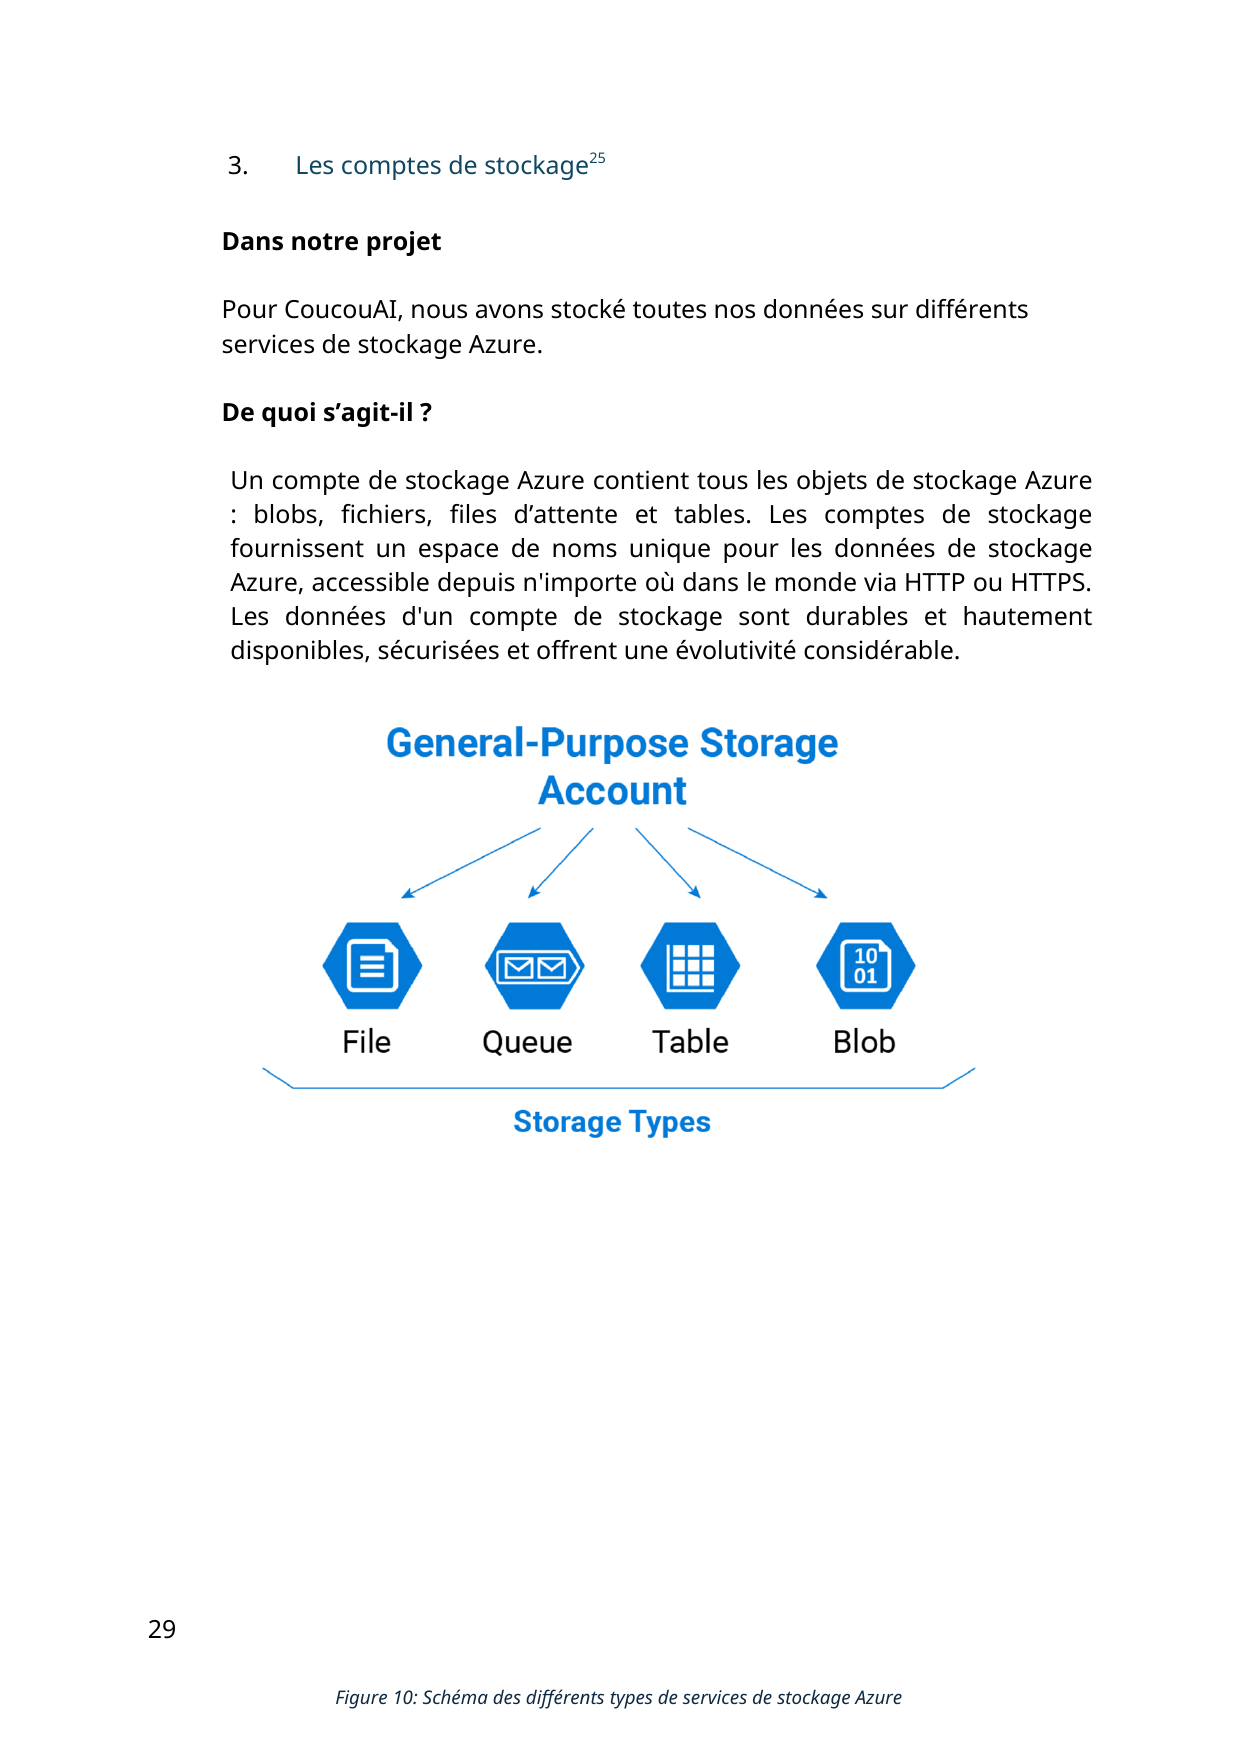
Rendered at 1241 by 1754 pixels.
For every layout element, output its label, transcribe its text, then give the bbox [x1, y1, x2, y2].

picture [220, 684, 1020, 1157]
text Un compte de stockage Azure contient tous les objets de stockage Azure : blobs, fichiers, files d’attente et tables. Les comptes de stockage fournissent un espace de noms unique pour les données de stockage Azure, accessible depuis n'importe où dans le monde via HTTP ou HTTPS. Les données d'un compte de stockage sont durables et hautement disponibles, sécurisées et offrent une évolutivité considérable. [230, 462, 1093, 667]
text Dans notre projet [221, 224, 1093, 258]
text De quoi s’agit-il ? [221, 394, 1093, 428]
subtitle Les comptes de stockage25 [228, 148, 1093, 182]
text Pour CoucouAI, nous avons stocké toutes nos données sur différents services de stockage Azure. [221, 292, 1093, 360]
